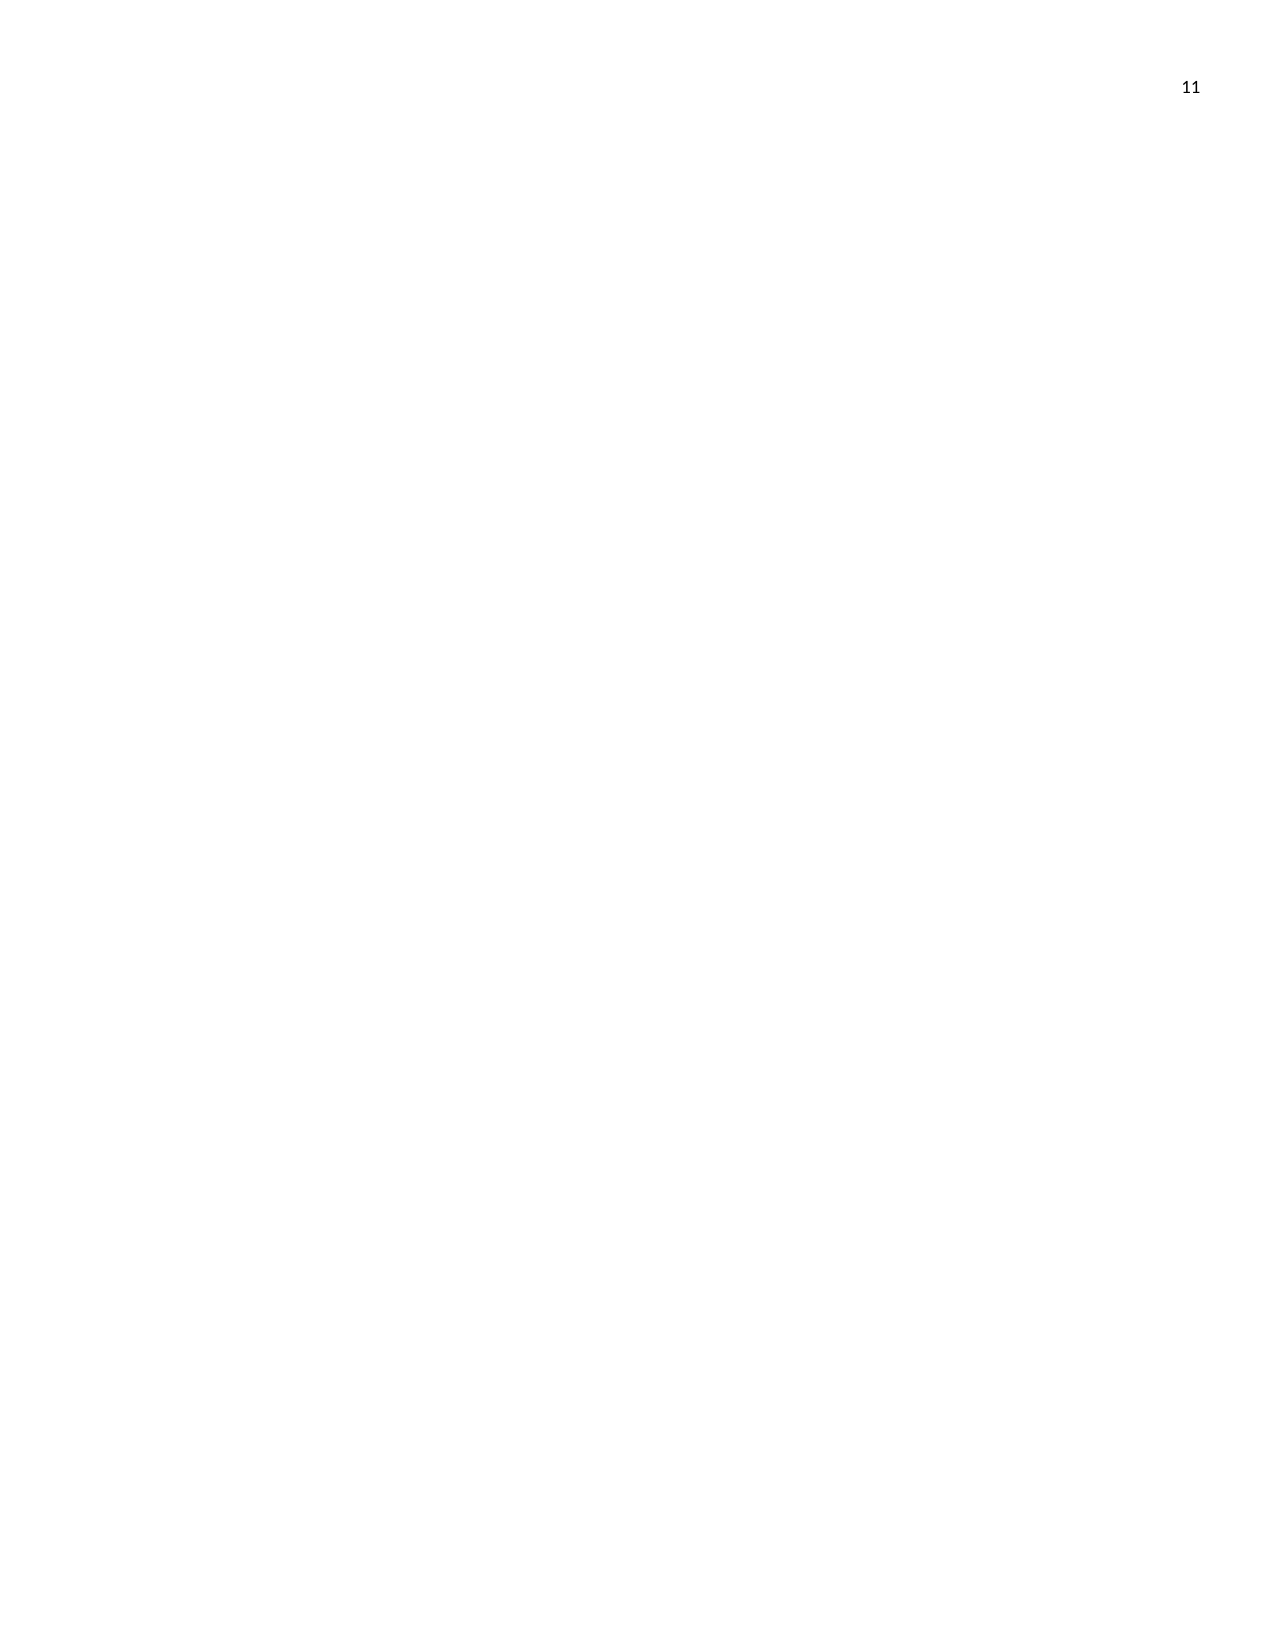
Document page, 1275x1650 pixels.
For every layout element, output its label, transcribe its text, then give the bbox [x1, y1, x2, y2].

text 11 [1181, 75, 1200, 98]
